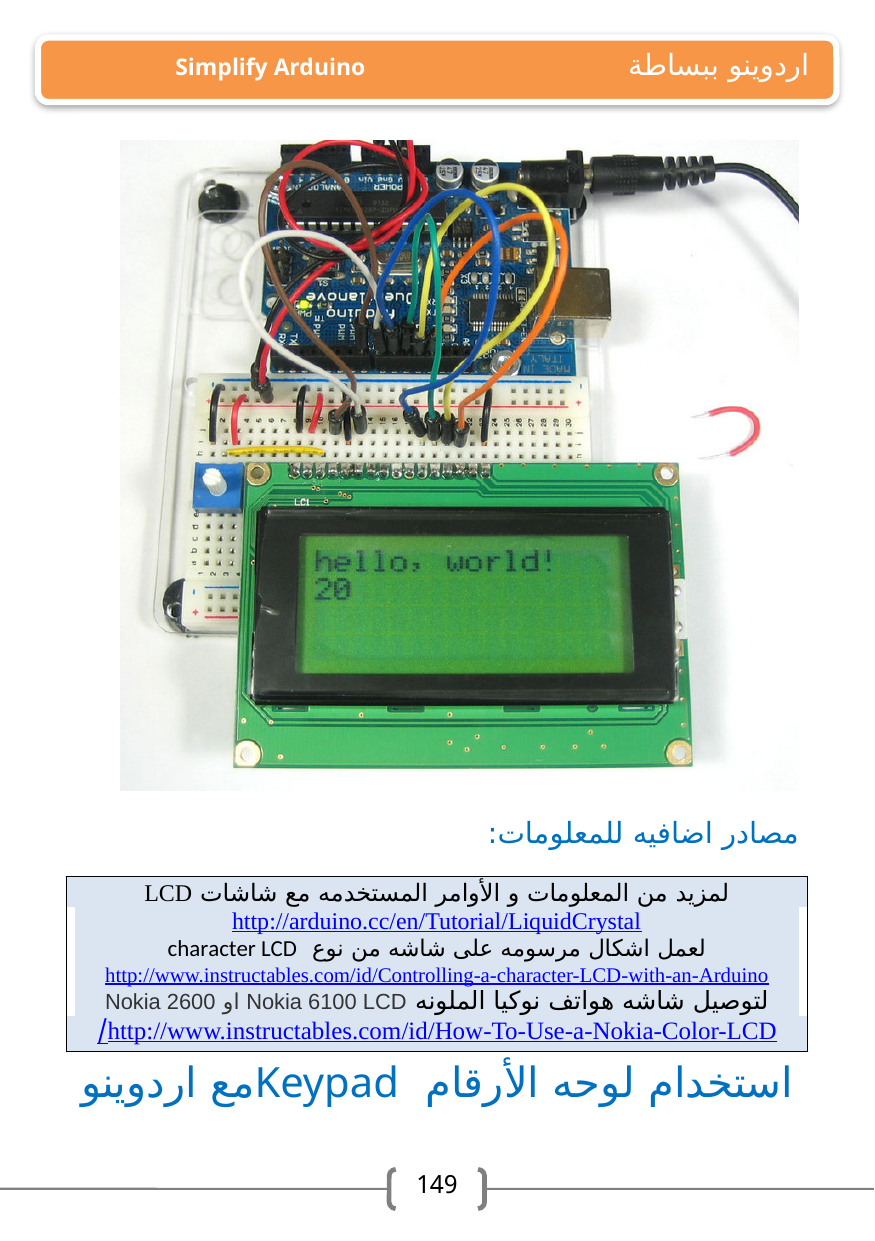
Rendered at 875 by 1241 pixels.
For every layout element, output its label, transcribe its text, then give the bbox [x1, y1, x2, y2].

text لمزيد من المعلومات و الأوامر المستخدمه مع شاشات LCD [67, 877, 807, 907]
subtitle لعمل اشكال مرسومه على شاشه من نوع character LCD [75, 934, 799, 962]
text استخدام لوحه الأرقام Keypadمع اردوينو [75, 1052, 799, 1109]
text http://www.instructables.com/id/How-To-Use-a-Nokia-Color-LCD/ [67, 1013, 807, 1051]
text http://www.instructables.com/id/Controlling-a-character-LCD-with-an-Arduino [75, 962, 799, 987]
picture [120, 140, 799, 791]
text مصادر اضافيه للمعلومات: [75, 816, 799, 850]
text http://arduino.cc/en/Tutorial/LiquidCrystal [75, 907, 799, 934]
text لتوصيل شاشه هواتف نوكيا الملونه Nokia 6100 LCD او Nokia 2600 [75, 987, 799, 1013]
